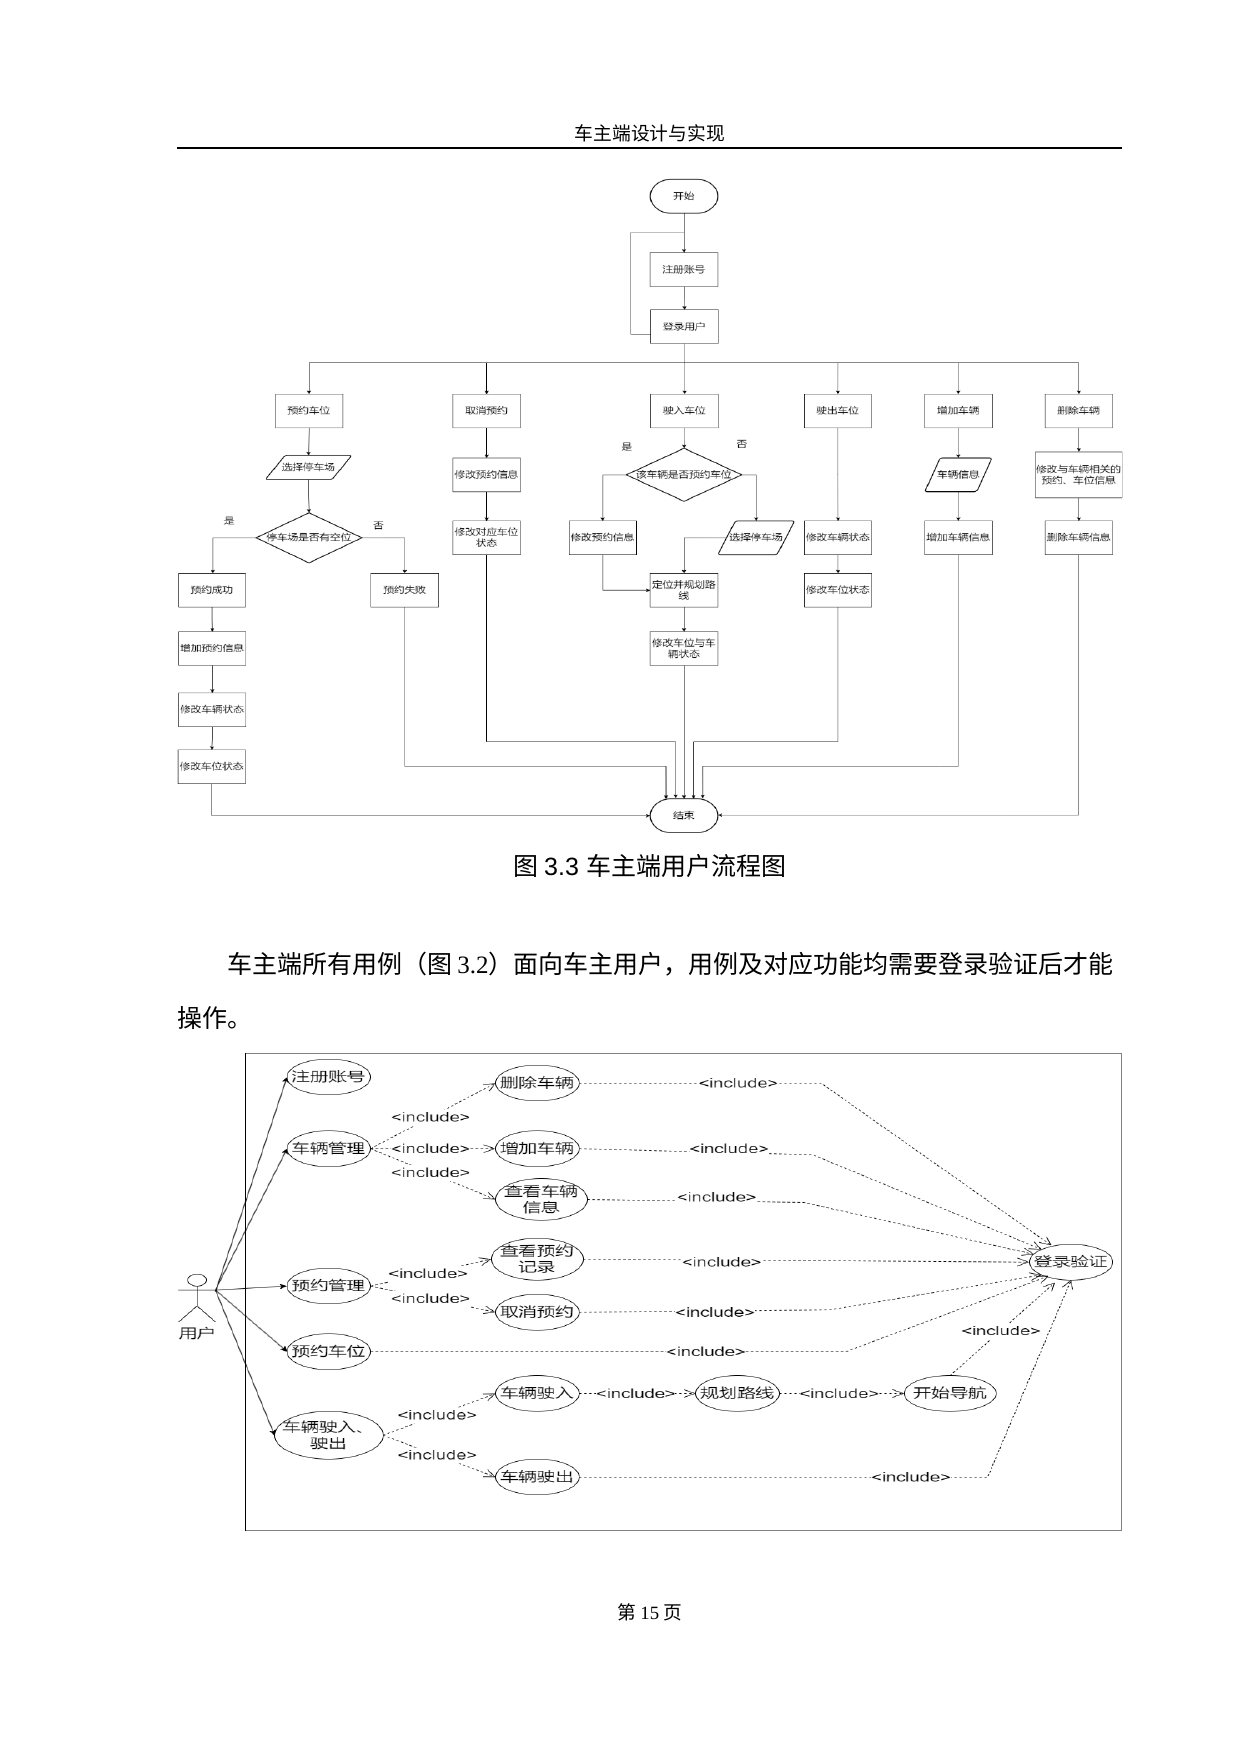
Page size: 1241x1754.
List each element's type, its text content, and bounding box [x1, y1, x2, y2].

picture [177, 1052, 1122, 1532]
picture [177, 178, 1123, 833]
text 车主端所有用例（图3.2）面向车主用户，用例及对应功能均需要登录验证后才能操作。 [177, 944, 1122, 1035]
